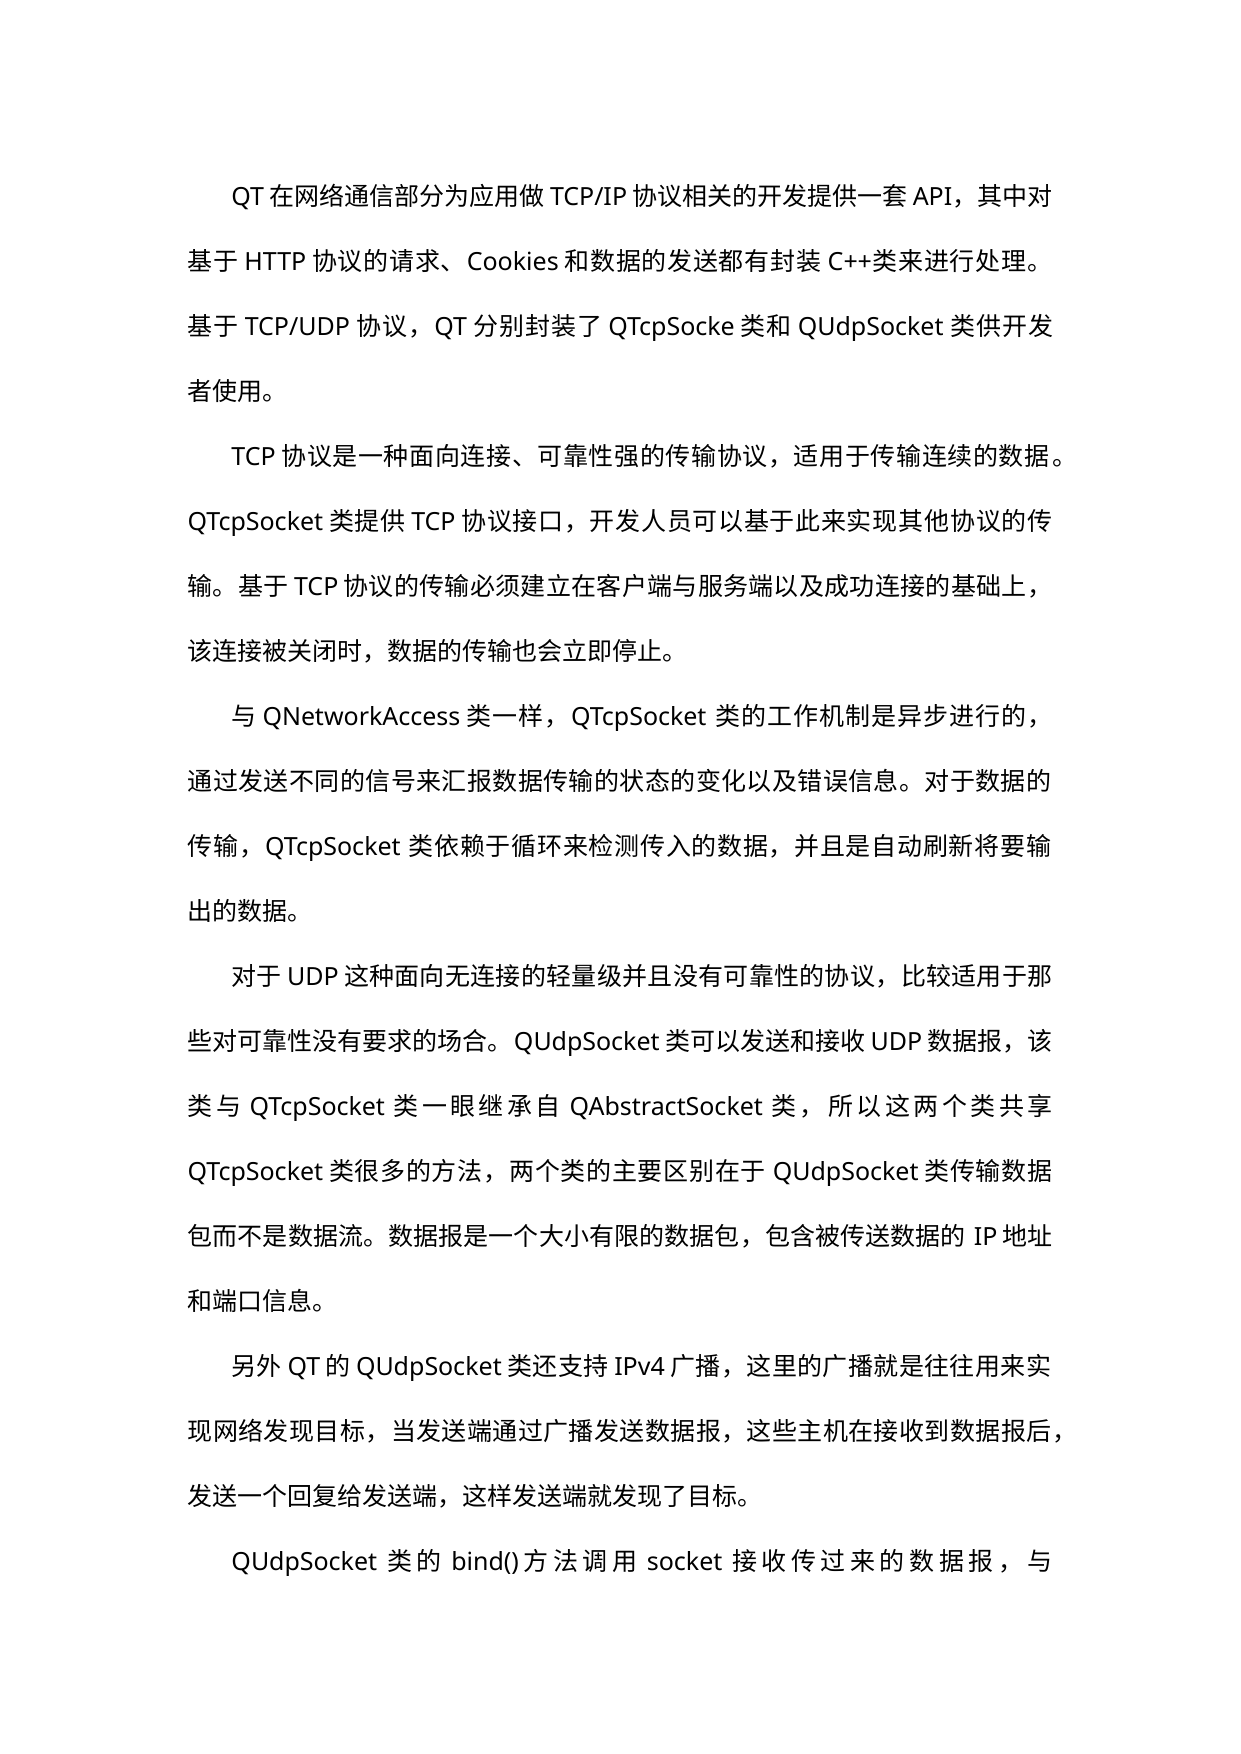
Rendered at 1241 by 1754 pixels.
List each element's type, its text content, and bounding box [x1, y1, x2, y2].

text QT在网络通信部分为应用做TCP/IP协议相关的开发提供一套API，其中对基于HTTP协议的请求、Cookies和数据的发送都有封装C++类来进行处理。基于TCP/UDP协议，QT分别封装了QTcpSocke类和QUdpSocket类供开发者使用。 [187, 162, 1053, 422]
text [187, 1527, 1053, 1592]
text TCP协议是一种面向连接、可靠性强的传输协议，适用于传输连续的数据。QTcpSocket类提供TCP协议接口，开发人员可以基于此来实现其他协议的传输。基于TCP协议的传输必须建立在客户端与服务端以及成功连接的基础上，该连接被关闭时，数据的传输也会立即停止。 [187, 422, 1053, 682]
text 与QNetworkAccess类一样，QTcpSocket 类的工作机制是异步进行的，通过发送不同的信号来汇报数据传输的状态的变化以及错误信息。对于数据的传输，QTcpSocket 类依赖于循环来检测传入的数据，并且是自动刷新将要输出的数据。 [187, 682, 1053, 942]
text 对于UDP这种面向无连接的轻量级并且没有可靠性的协议，比较适用于那些对可靠性没有要求的场合。QUdpSocket类可以发送和接收UDP数据报，该类与QTcpSocket类一眼继承自QAbstractSocket类，所以这两个类共享QTcpSocket类很多的方法，两个类的主要区别在于QUdpSocket类传输数据包而不是数据流。数据报是一个大小有限的数据包，包含被传送数据的IP地址和端口信息。 [187, 942, 1053, 1332]
text 另外QT的QUdpSocket类还支持IPv4广播，这里的广播就是往往用来实现网络发现目标，当发送端通过广播发送数据报，这些主机在接收到数据报后，发送一个回复给发送端，这样发送端就发现了目标。 [187, 1332, 1053, 1527]
